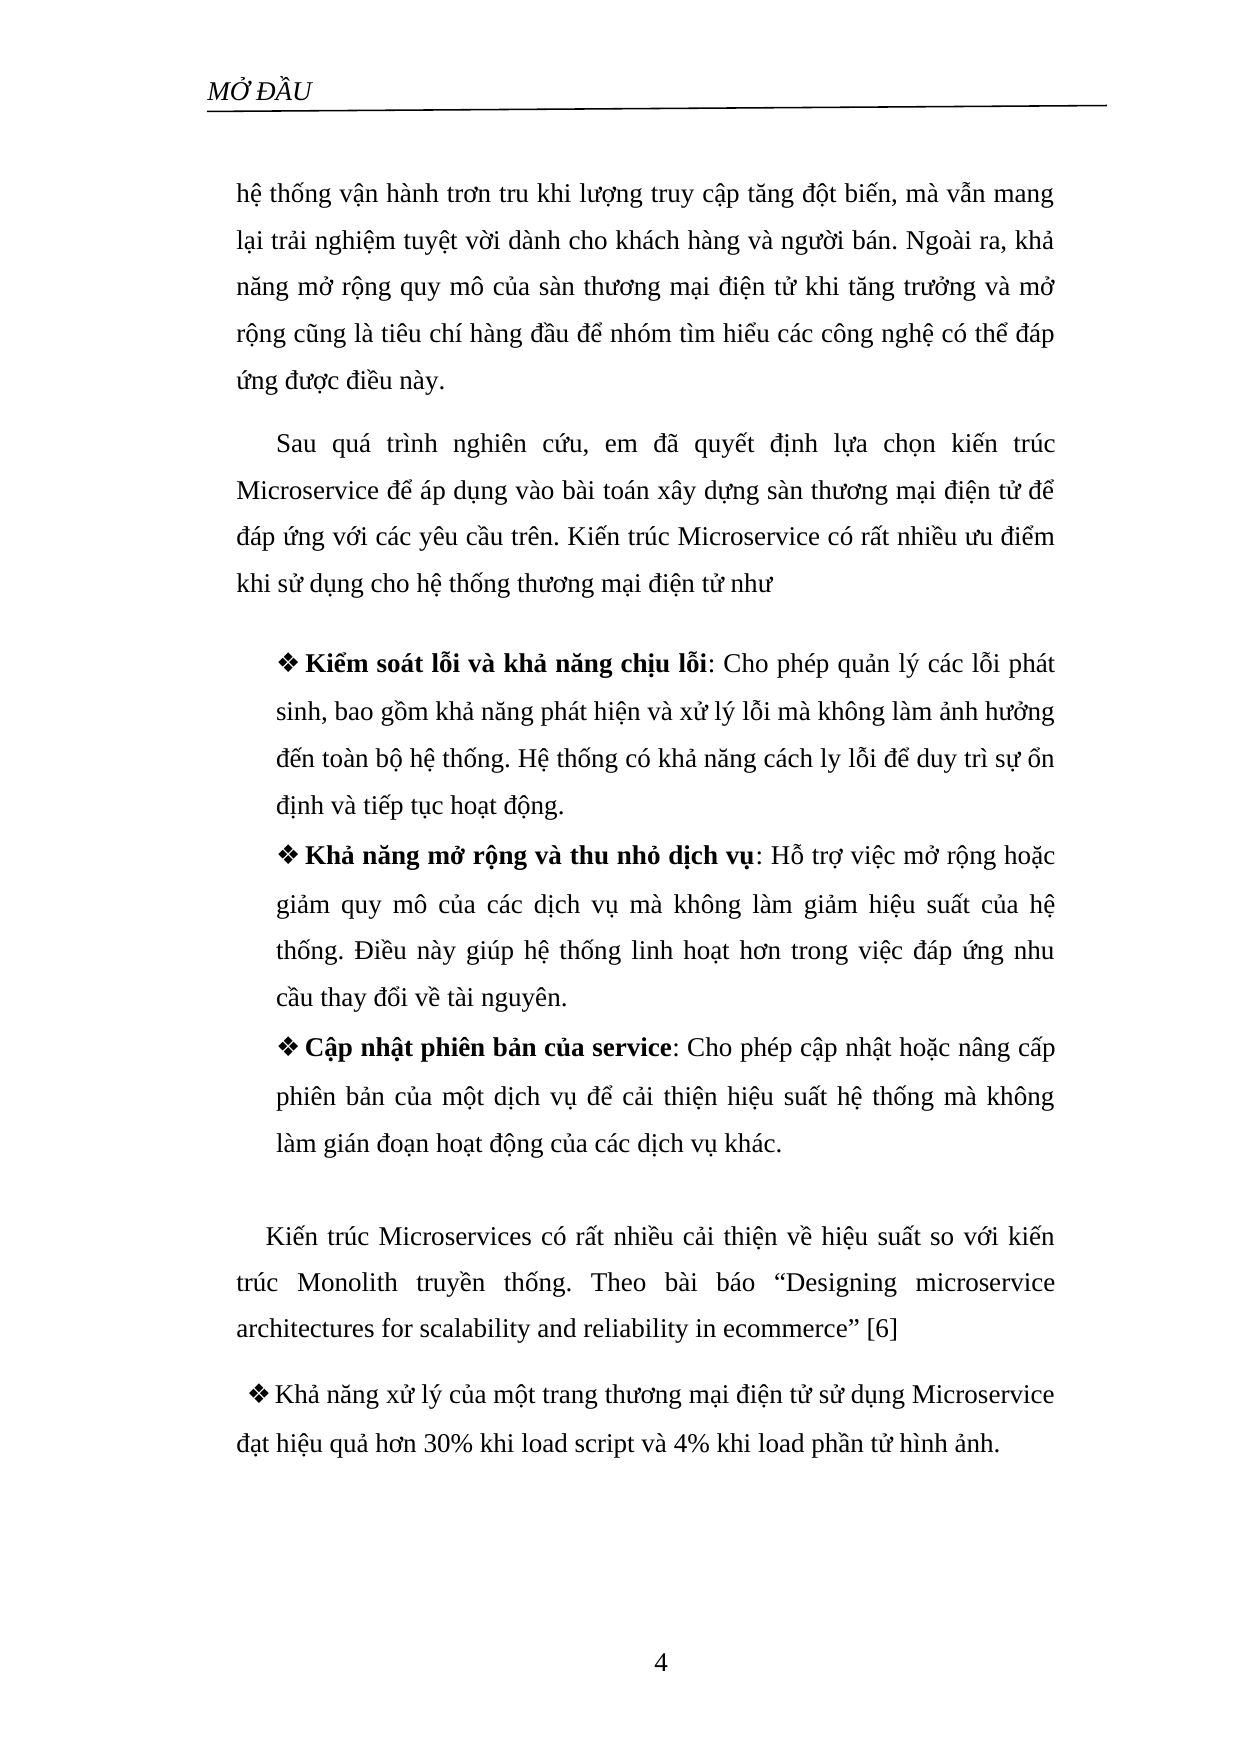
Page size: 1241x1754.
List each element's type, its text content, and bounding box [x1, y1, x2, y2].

text ❖ Khả năng mở rộng và thu nhỏ dịch vụ: Hỗ trợ việc mở rộng hoặc giảm quy mô của các dịch vụ mà không làm giảm hiệu suất của hệ thống. Điều này giúp hệ thống linh hoạt hơn trong việc đáp ứng nhu cầu thay đổi về tài nguyên. [276, 835, 1056, 1012]
text ❖ Cập nhật phiên bản của service: Cho phép cập nhật hoặc nâng cấp phiên bản của một dịch vụ để cải thiện hiệu suất hệ thống mà không làm gián đoạn hoạt động của các dịch vụ khác. [276, 1028, 1056, 1158]
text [236, 177, 1056, 395]
text Sau quá trình nghiên cứu, em đã quyết định lựa chọn kiến trúc Microservice để áp dụng vào bài toán xây dựng sàn thương mại điện tử để đáp ứng với các yêu cầu trên. Kiến trúc Microservice có rất nhiều ưu điểm khi sử dụng cho hệ thống thương mại điện tử như [236, 427, 1056, 598]
text ❖ Kiểm soát lỗi và khả năng chịu lỗi: Cho phép quản lý các lỗi phát sinh, bao gồm khả năng phát hiện và xử lý lỗi mà không làm ảnh hưởng đến toàn bộ hệ thống. Hệ thống có khả năng cách ly lỗi để duy trì sự ổn định và tiếp tục hoạt động. [276, 643, 1056, 820]
text Kiến trúc Microservices có rất nhiều cải thiện về hiệu suất so với kiến trúc Monolith truyền thống. Theo bài báo “Designing microservice architectures for scalability and reliability in ecommerce” [6] [236, 1220, 1056, 1343]
text ❖ Khả năng xử lý của một trang thương mại điện tử sử dụng Microservice đạt hiệu quả hơn 30% khi load script và 4% khi load phần tử hình ảnh. [236, 1374, 1056, 1458]
